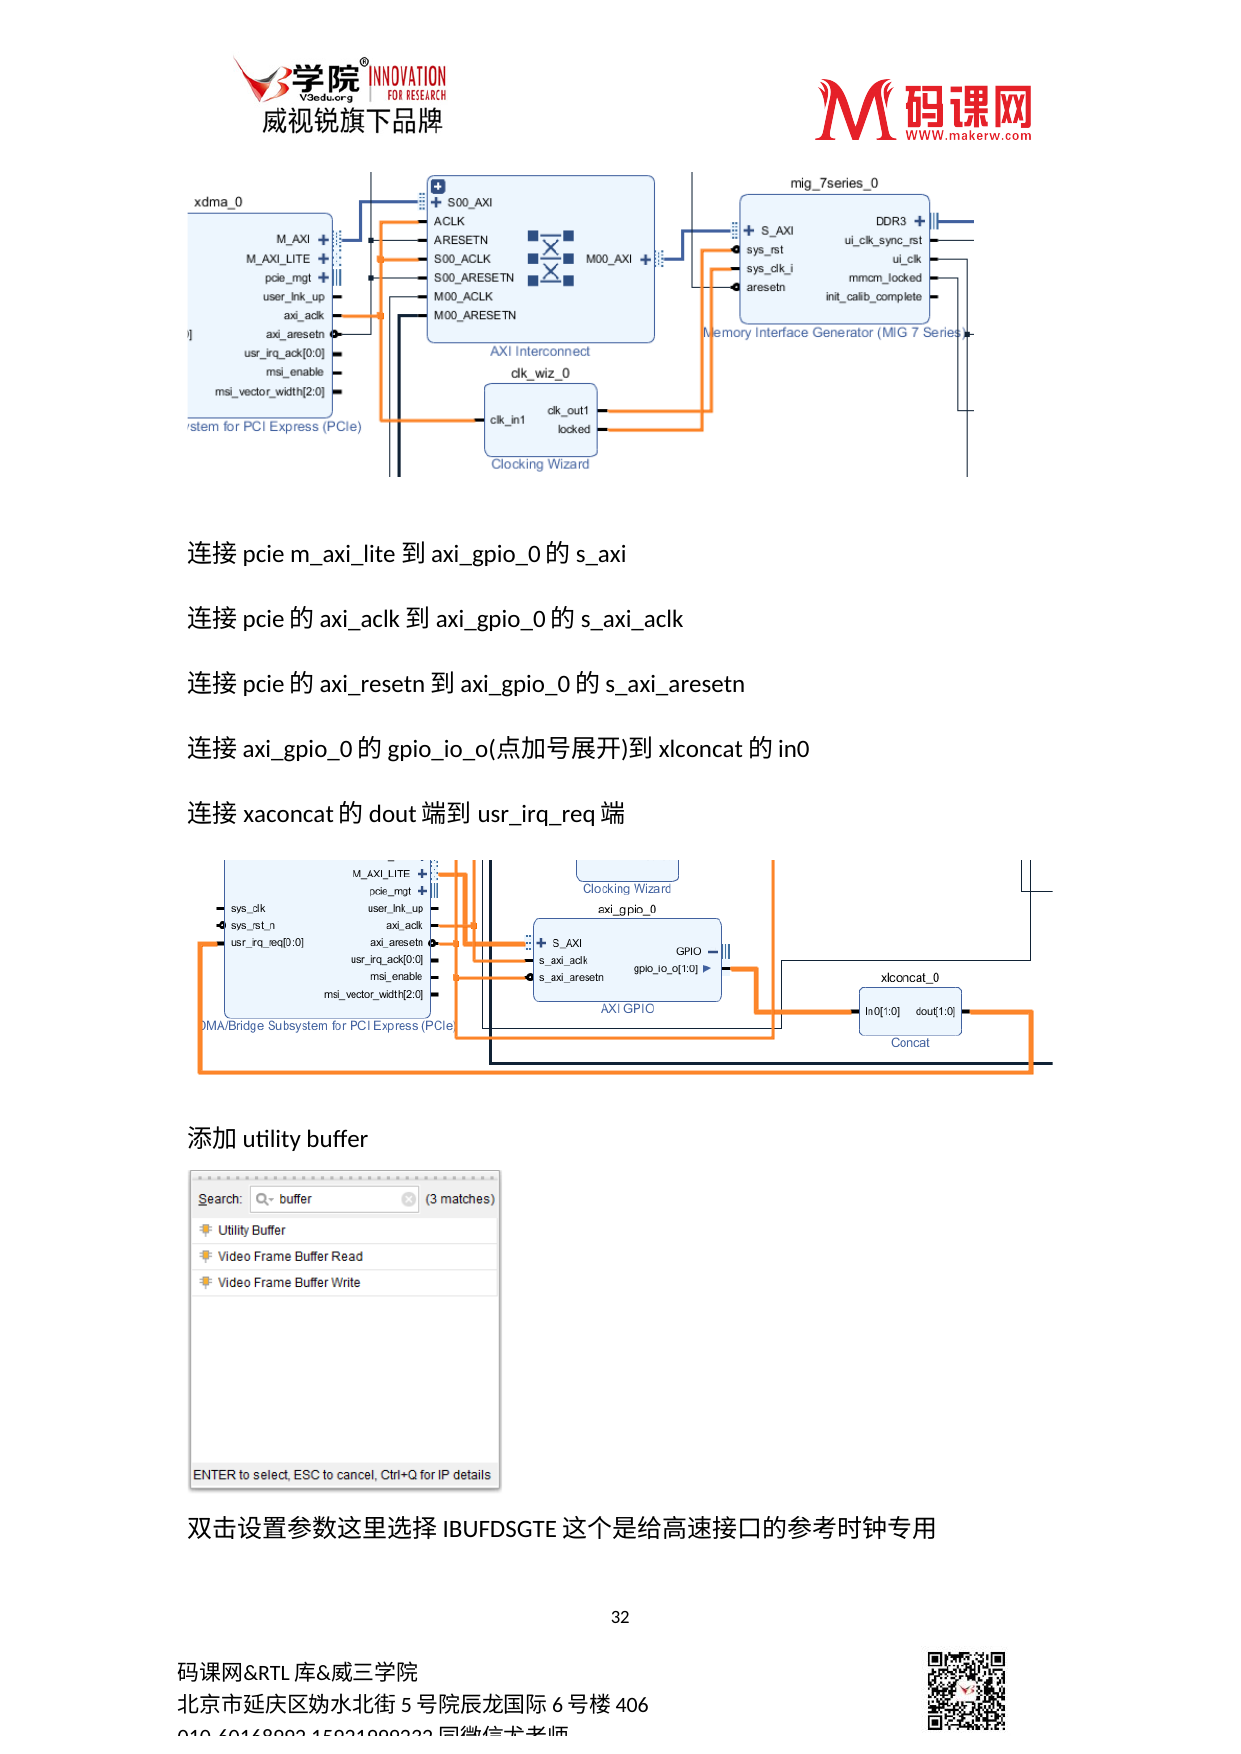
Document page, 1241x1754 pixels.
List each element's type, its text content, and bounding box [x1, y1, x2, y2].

text 连接pcie的axi_aclk到 axi_gpio_0的s_axi_aclk [187, 584, 1053, 649]
picture [921, 1646, 1011, 1736]
picture [815, 79, 1031, 140]
text 双击设置参数这里选择IBUFDSGTE这个是给高速接口的参考时钟专用 [187, 1494, 1053, 1559]
picture [187, 1170, 503, 1494]
text 连接pcie m_axi_lite到axi_gpio_0的s_axi [187, 519, 1053, 584]
text 连接pcie的axi_resetn到axi_gpio_0的s_axi_aresetn [187, 649, 1053, 714]
picture [187, 172, 974, 477]
text 连接axi_gpio_0的gpio_io_o(点加号展开)到xlconcat的in0 [187, 714, 1053, 779]
picture [187, 860, 1053, 1089]
picture [226, 51, 454, 136]
text 添加utility buffer [187, 1104, 1053, 1169]
text 连接 xaconcat的dout端到 usr_irq_req端 [187, 779, 1053, 844]
